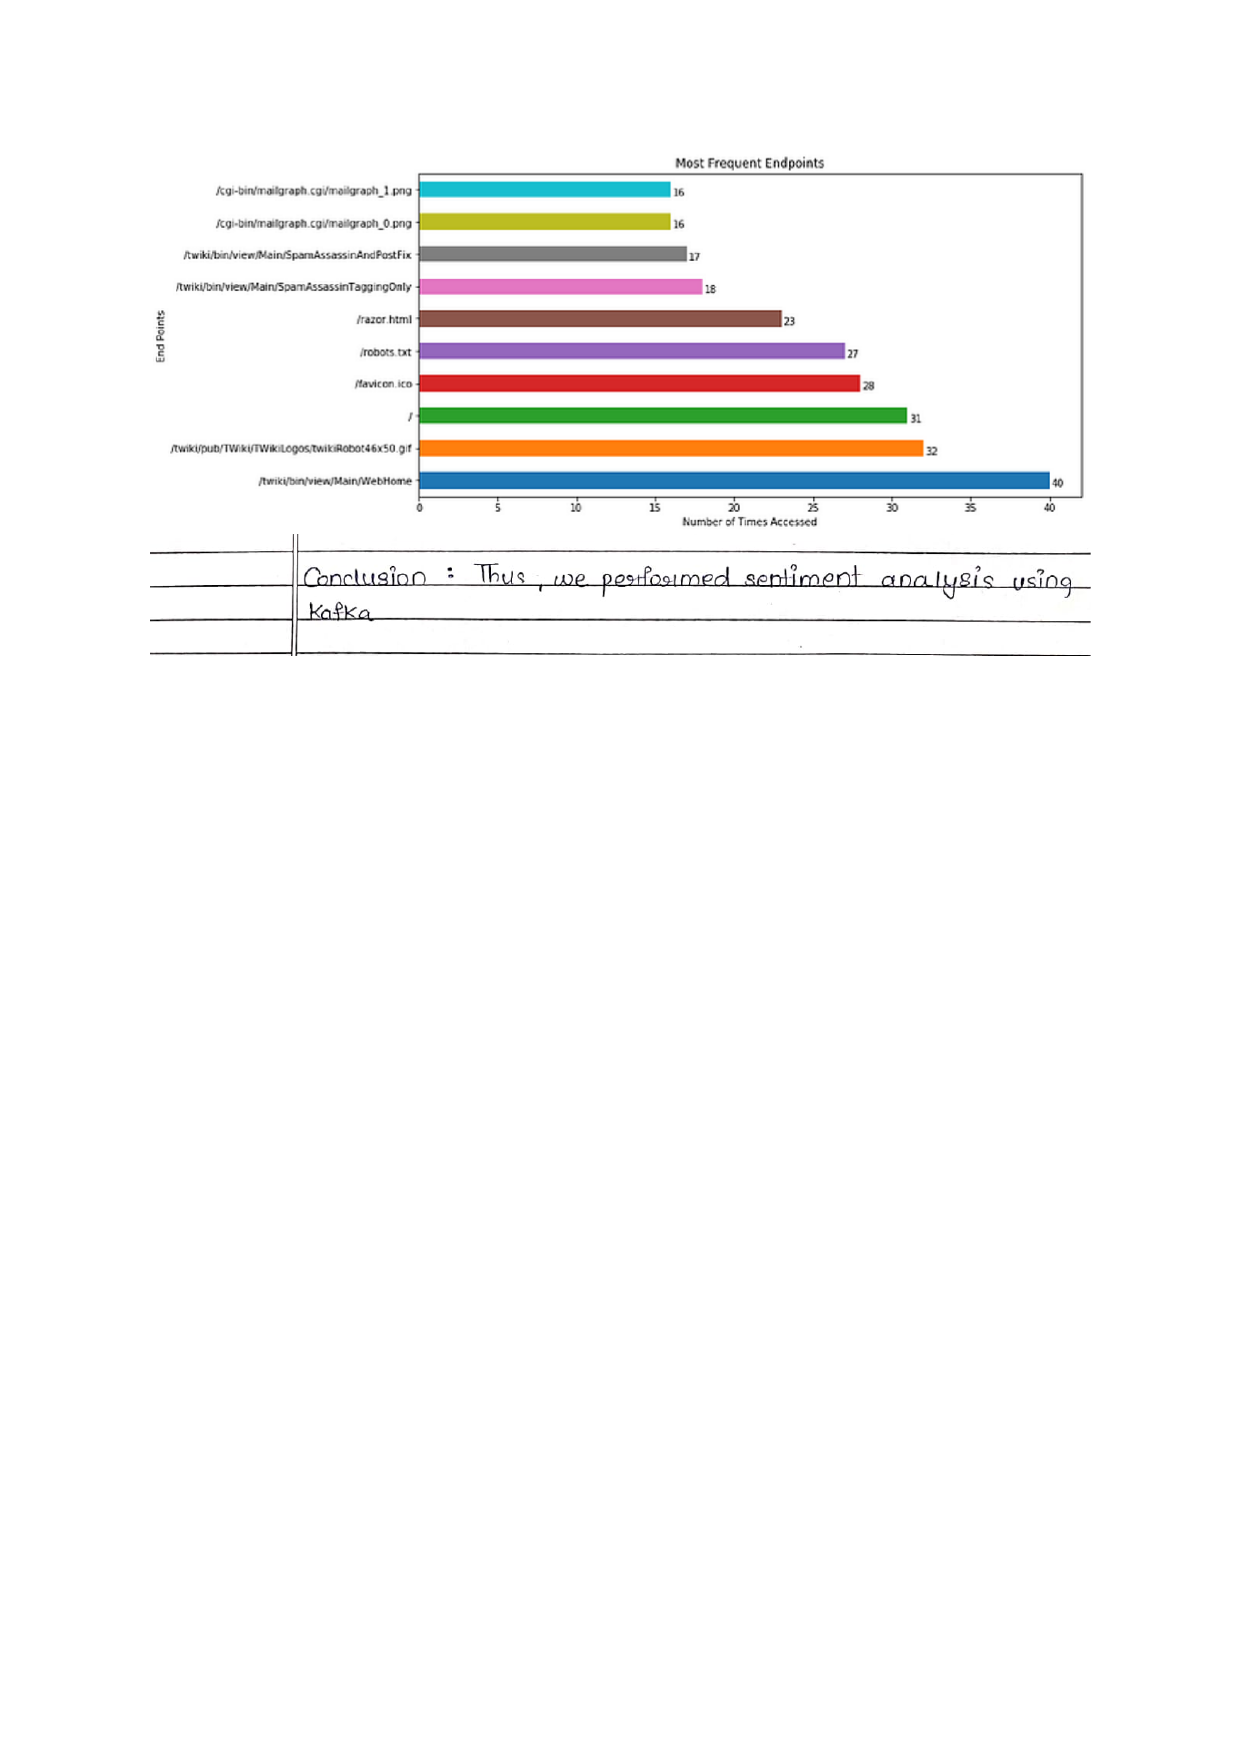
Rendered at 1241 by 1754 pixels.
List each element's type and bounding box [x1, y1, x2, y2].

picture [150, 150, 1091, 656]
